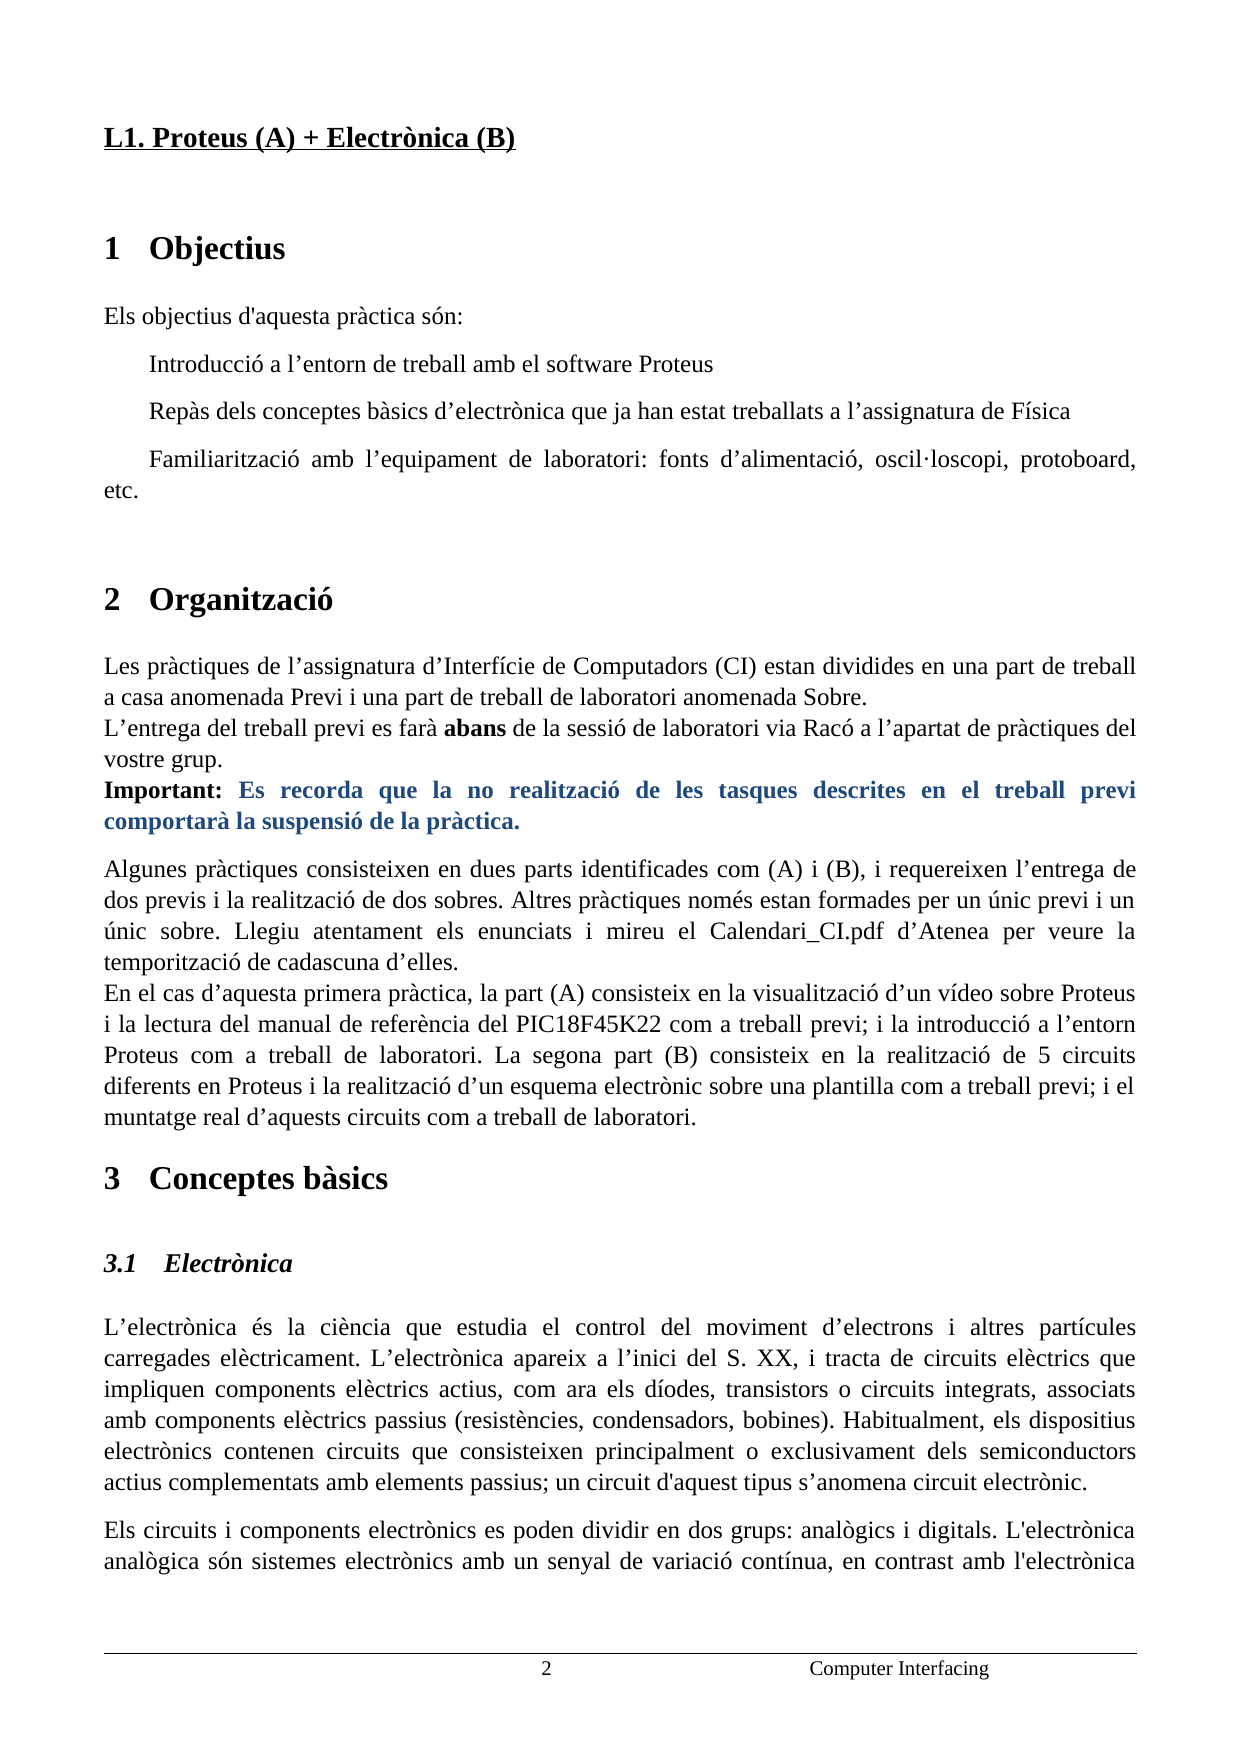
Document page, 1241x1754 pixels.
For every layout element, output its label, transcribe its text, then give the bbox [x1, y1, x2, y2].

text L1. Proteus (A) + Electrònica (B) [103, 120, 1137, 153]
text Important: Es recorda que la no realització de les tasques descrites en el treball previ comportarà la suspensió de la pràctica. [103, 775, 1137, 835]
text L’electrònica és la ciència que estudia el control del moviment d’electrons i altres partícules carregades elèctricament. L’electrònica apareix a l’inici del S. XX, i tracta de circuits elèctrics que impliquen components elèctrics actius, com ara els díodes, transistors o circuits integrats, associats amb components elèctrics passius (resistències, condensadors, bobines). Habitualment, els dispositius electrònics contenen circuits que consisteixen principalment o exclusivament dels semiconductors actius complementats amb elements passius; un circuit d'aquest tipus s’anomena circuit electrònic. [103, 1312, 1137, 1496]
text Repàs dels conceptes bàsics d’electrònica que ja han estat treballats a l’assignatura de Física [103, 396, 1137, 425]
subtitle Electrònica [103, 1248, 1137, 1279]
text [103, 1515, 1137, 1575]
text Els objectius d'aquesta pràctica són: [103, 301, 1137, 330]
text L’entrega del treball previ es farà abans de la sessió de laboratori via Racó a l’apartat de pràctiques del vostre grup. [103, 713, 1137, 773]
text En el cas d’aquesta primera pràctica, la part (A) consisteix en la visualització d’un vídeo sobre Proteus i la lectura del manual de referència del PIC18F45K22 com a treball previ; i la introducció a l’entorn Proteus com a treball de laboratori. La segona part (B) consisteix en la realització de 5 circuits diferents en Proteus i la realització d’un esquema electrònic sobre una plantilla com a treball previ; i el muntatge real d’aquests circuits com a treball de laboratori. [103, 978, 1137, 1131]
subtitle Objectius [103, 228, 1137, 267]
text Introducció a l’entorn de treball amb el software Proteus [103, 349, 1137, 377]
text Familiarització amb l’equipament de laboratori: fonts d’alimentació, oscil·loscopi, protoboard, etc. [103, 444, 1137, 504]
text Algunes pràctiques consisteixen en dues parts identificades com (A) i (B), i requereixen l’entrega de dos previs i la realització de dos sobres. Altres pràctiques només estan formades per un únic previ i un únic sobre. Llegiu atentament els enunciats i mireu el Calendari_CI.pdf d’Atenea per veure la temporització de cadascuna d’elles. [103, 854, 1137, 976]
text Les pràctiques de l’assignatura d’Interfície de Computadors (CI) estan dividides en una part de treball a casa anomenada Previ i una part de treball de laboratori anomenada Sobre. [103, 651, 1137, 711]
subtitle Conceptes bàsics [103, 1158, 1137, 1197]
subtitle Organització [103, 579, 1137, 617]
